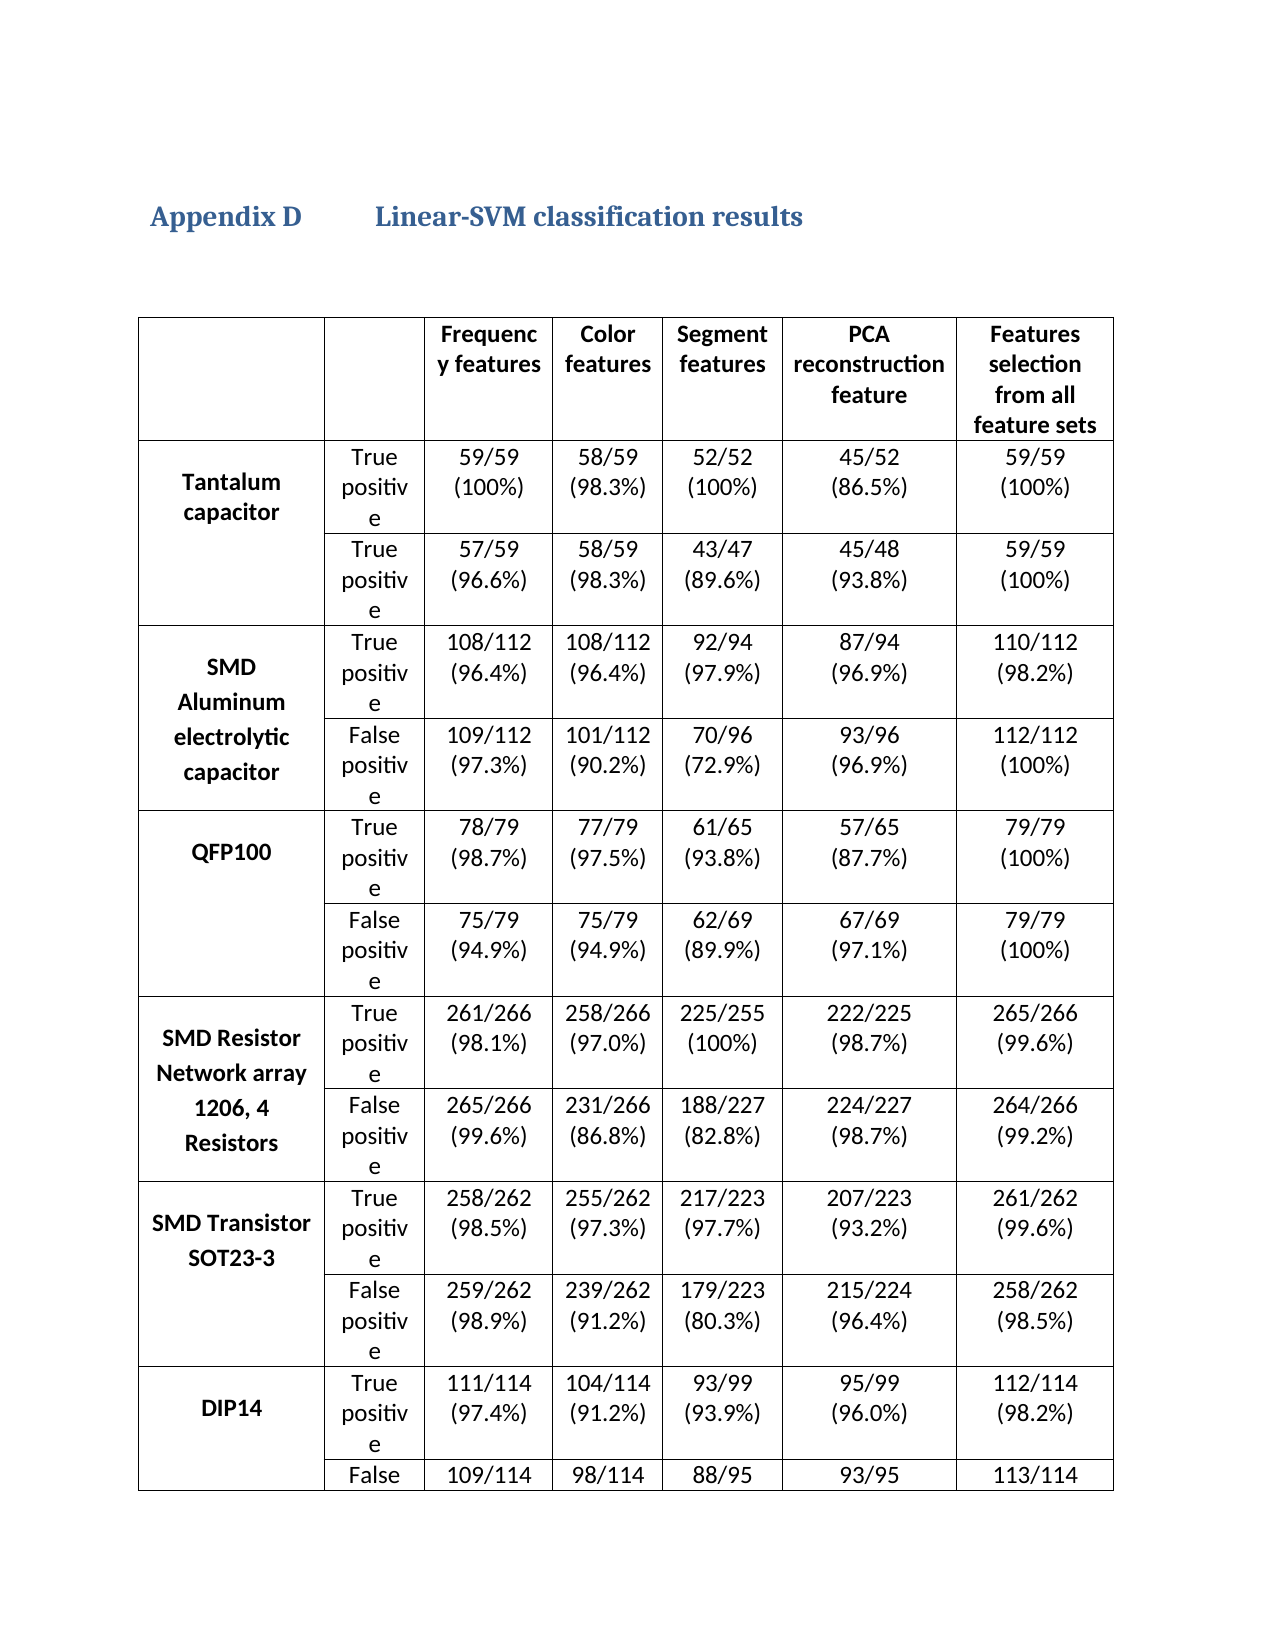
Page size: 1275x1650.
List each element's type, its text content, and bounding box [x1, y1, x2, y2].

table_cell 93/95 (97.9%) [783, 1460, 956, 1490]
table_cell 112/112 (100%) [957, 719, 1113, 810]
table_cell 258/262 (98.5%) [957, 1275, 1113, 1366]
table_cell True positive [325, 811, 424, 903]
table_cell 57/65 (87.7%) [783, 811, 956, 903]
table_cell 217/223 (97.7%) [663, 1182, 782, 1273]
table_cell True positive [325, 534, 424, 625]
table_cell 87/94 (96.9%) [783, 626, 956, 718]
table_cell 45/52 (86.5%) [783, 441, 956, 533]
table_cell 188/227 (82.8%) [663, 1089, 782, 1181]
table_cell False positive [325, 1460, 424, 1490]
table_cell 215/224 (96.4%) [783, 1275, 956, 1366]
table_cell 62/69 (89.9%) [663, 904, 782, 996]
table_header PCA reconstruction feature [783, 318, 956, 440]
table_header Features selection from all feature sets [957, 318, 1113, 440]
table_cell 104/114 (91.2%) [553, 1367, 662, 1459]
table_cell 101/112 (90.2%) [553, 719, 662, 810]
table_cell 109/114 (95.6%) [425, 1460, 552, 1490]
table_cell 255/262 (97.3%) [553, 1182, 662, 1273]
table_cell 78/79 (98.7%) [425, 811, 552, 903]
table_cell 258/266 (97.0%) [553, 997, 662, 1088]
table_cell 111/114 (97.4%) [425, 1367, 552, 1459]
table_cell True positive [325, 1182, 424, 1273]
table_cell 95/99 (96.0%) [783, 1367, 956, 1459]
table_cell False positive [325, 1275, 424, 1366]
table_cell True positive [325, 997, 424, 1088]
table_cell 59/59 (100%) [957, 534, 1113, 625]
table_cell 45/48 (93.8%) [783, 534, 956, 625]
table_cell 222/225 (98.7%) [783, 997, 956, 1088]
table_cell 75/79 (94.9%) [425, 904, 552, 996]
table_cell 57/59 (96.6%) [425, 534, 552, 625]
table_cell 207/223 (93.2%) [783, 1182, 956, 1273]
table_cell SMD Aluminum electrolytic capacitor [139, 626, 324, 810]
table_cell 58/59 (98.3%) [553, 534, 662, 625]
table_cell True positive [325, 1367, 424, 1459]
table_cell SMD Resistor Network array 1206, 4 Resistors [139, 997, 324, 1181]
table_cell 108/112 (96.4%) [425, 626, 552, 718]
table_cell 264/266 (99.2%) [957, 1089, 1113, 1181]
table_cell 108/112 (96.4%) [553, 626, 662, 718]
table_header Color features [553, 318, 662, 440]
table_cell 58/59 (98.3%) [553, 441, 662, 533]
table_cell 98/114 (86.0%) [553, 1460, 662, 1490]
table_cell 231/266 (86.8%) [553, 1089, 662, 1181]
table_cell 113/114 (99.1%) [957, 1460, 1113, 1490]
table_cell 93/96 (96.9%) [783, 719, 956, 810]
table_cell 79/79 (100%) [957, 811, 1113, 903]
table_cell 67/69 (97.1%) [783, 904, 956, 996]
table_cell 70/96 (72.9%) [663, 719, 782, 810]
table_cell 112/114 (98.2%) [957, 1367, 1113, 1459]
table_cell 258/262 (98.5%) [425, 1182, 552, 1273]
table_cell 110/112 (98.2%) [957, 626, 1113, 718]
table_cell 92/94 (97.9%) [663, 626, 782, 718]
table_cell 109/112 (97.3%) [425, 719, 552, 810]
table_cell 265/266 (99.6%) [957, 997, 1113, 1088]
table_cell 261/262 (99.6%) [957, 1182, 1113, 1273]
table_cell Tantalum capacitor [139, 441, 324, 625]
table_cell 59/59 (100%) [957, 441, 1113, 533]
table_cell 52/52 (100%) [663, 441, 782, 533]
table_cell 79/79 (100%) [957, 904, 1113, 996]
table_cell 224/227 (98.7%) [783, 1089, 956, 1181]
table_cell 77/79 (97.5%) [553, 811, 662, 903]
table_cell 261/266 (98.1%) [425, 997, 552, 1088]
table_cell DIP14 [139, 1367, 324, 1490]
table_header Segment features [663, 318, 782, 440]
table_cell 239/262 (91.2%) [553, 1275, 662, 1366]
table_cell False positive [325, 719, 424, 810]
table_cell 75/79 (94.9%) [553, 904, 662, 996]
table_cell 59/59 (100%) [425, 441, 552, 533]
table_header [325, 318, 424, 440]
table_cell 88/95 (92.6%) [663, 1460, 782, 1490]
table_cell True positive [325, 441, 424, 533]
table_cell True positive [325, 626, 424, 718]
table_cell 225/255 (100%) [663, 997, 782, 1088]
table_cell False positive [325, 1089, 424, 1181]
table_cell False positive [325, 904, 424, 996]
table_cell 179/223 (80.3%) [663, 1275, 782, 1366]
table_cell 61/65 (93.8%) [663, 811, 782, 903]
list Linear-SVM classification results [150, 200, 1125, 233]
table_cell QFP100 [139, 811, 324, 996]
table_cell 93/99 (93.9%) [663, 1367, 782, 1459]
table_cell SMD Transistor SOT23-3 [139, 1182, 324, 1366]
table_header [139, 318, 324, 440]
table_cell 259/262 (98.9%) [425, 1275, 552, 1366]
table_header Frequency features [425, 318, 552, 440]
table_cell 265/266 (99.6%) [425, 1089, 552, 1181]
table_cell 43/47 (89.6%) [663, 534, 782, 625]
